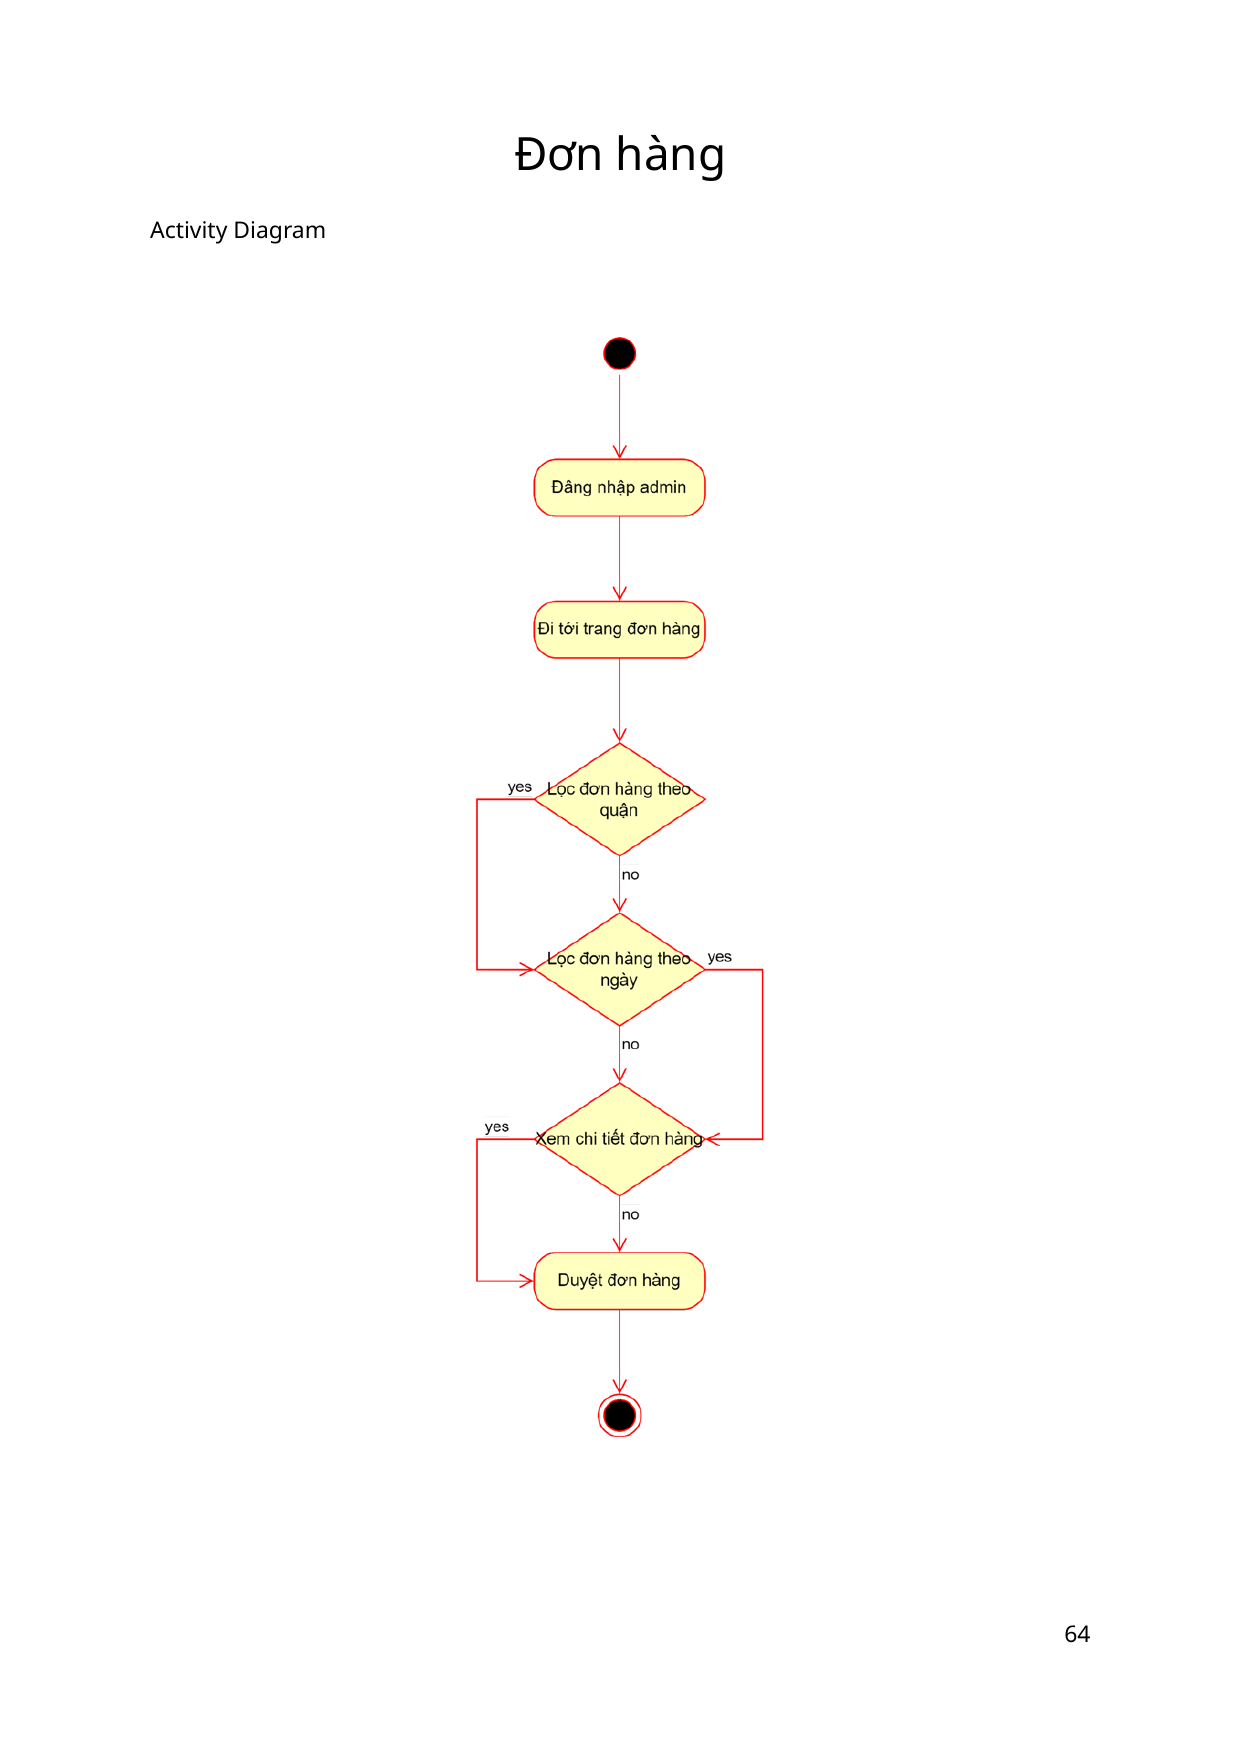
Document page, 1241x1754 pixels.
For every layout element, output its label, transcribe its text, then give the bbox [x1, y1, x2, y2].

text Activity Diagram [150, 214, 1090, 245]
text Đơn hàng [150, 122, 1090, 184]
picture [463, 331, 777, 1437]
